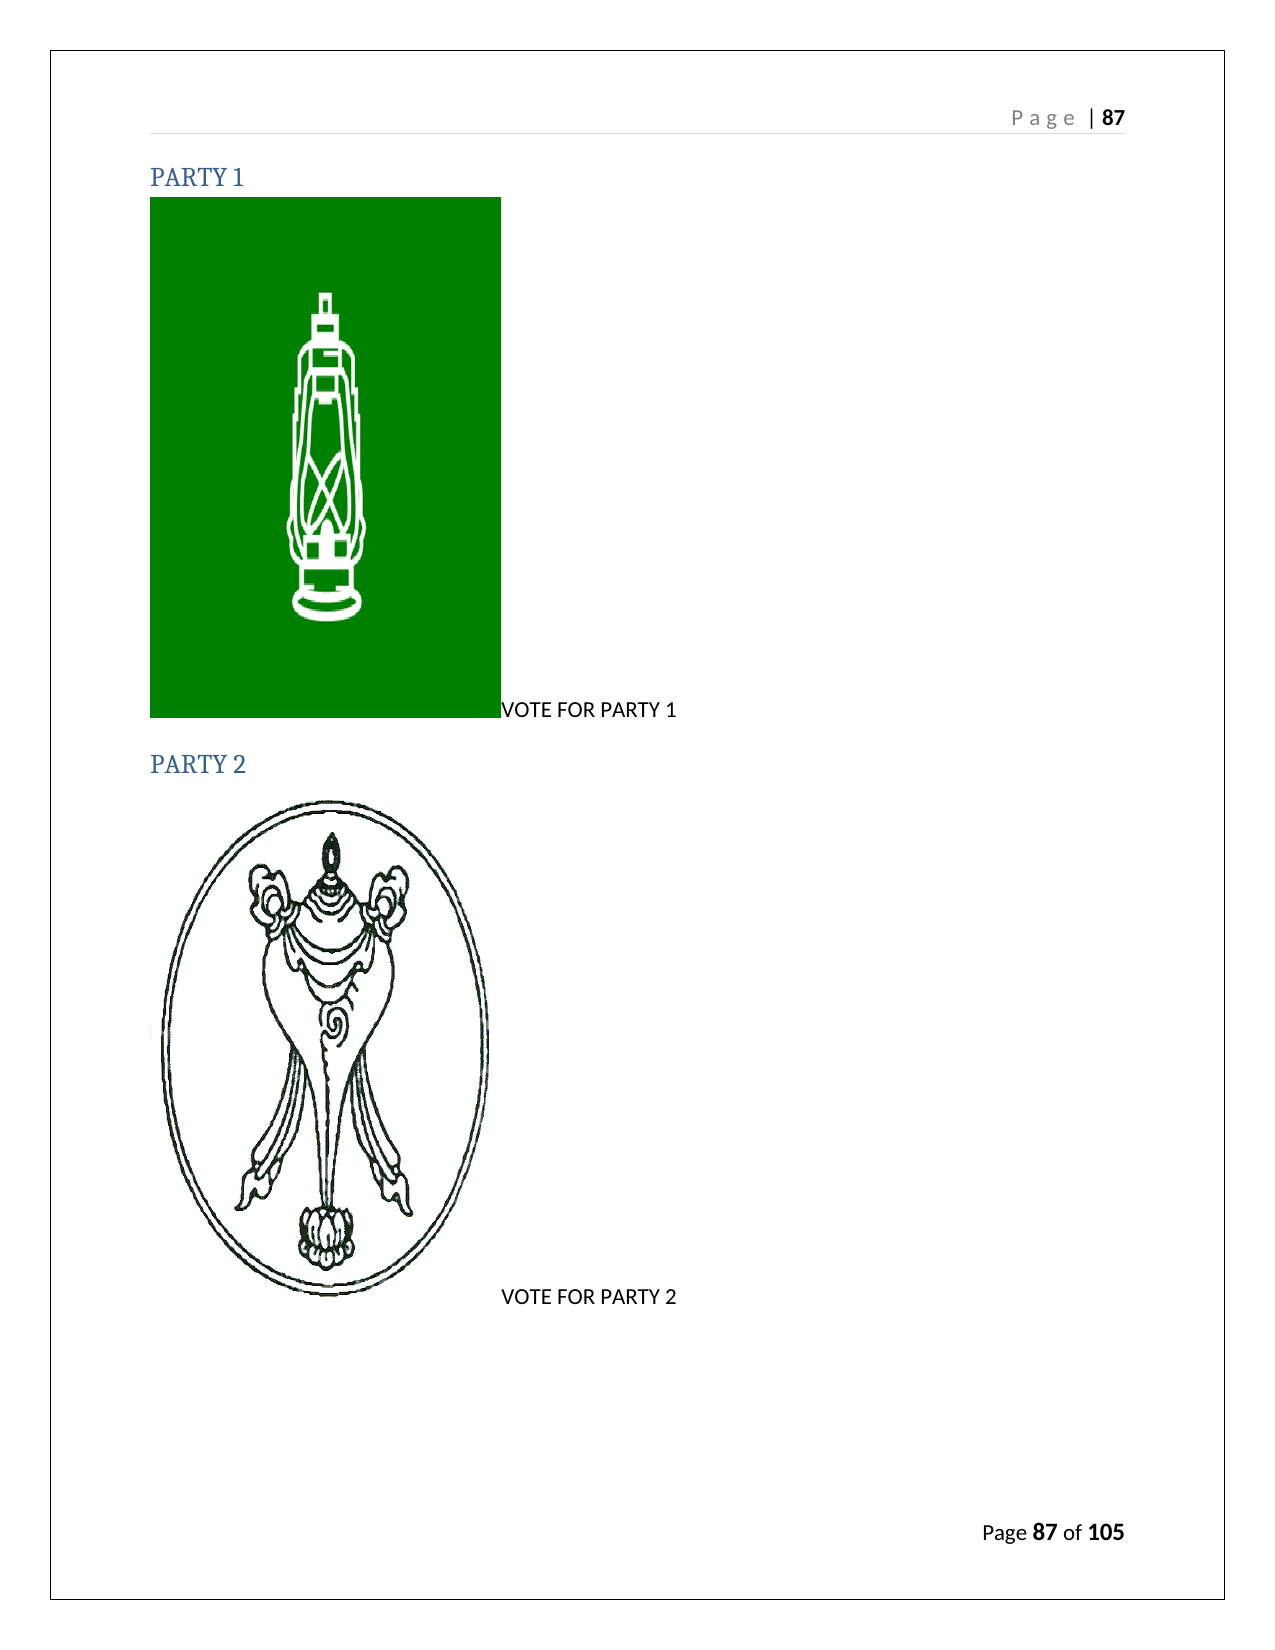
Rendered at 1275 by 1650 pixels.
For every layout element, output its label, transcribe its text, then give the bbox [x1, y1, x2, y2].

subtitle PARTY 1 [150, 162, 1125, 193]
subtitle PARTY 2 [150, 749, 1125, 780]
picture [150, 197, 502, 718]
picture [150, 784, 502, 1305]
